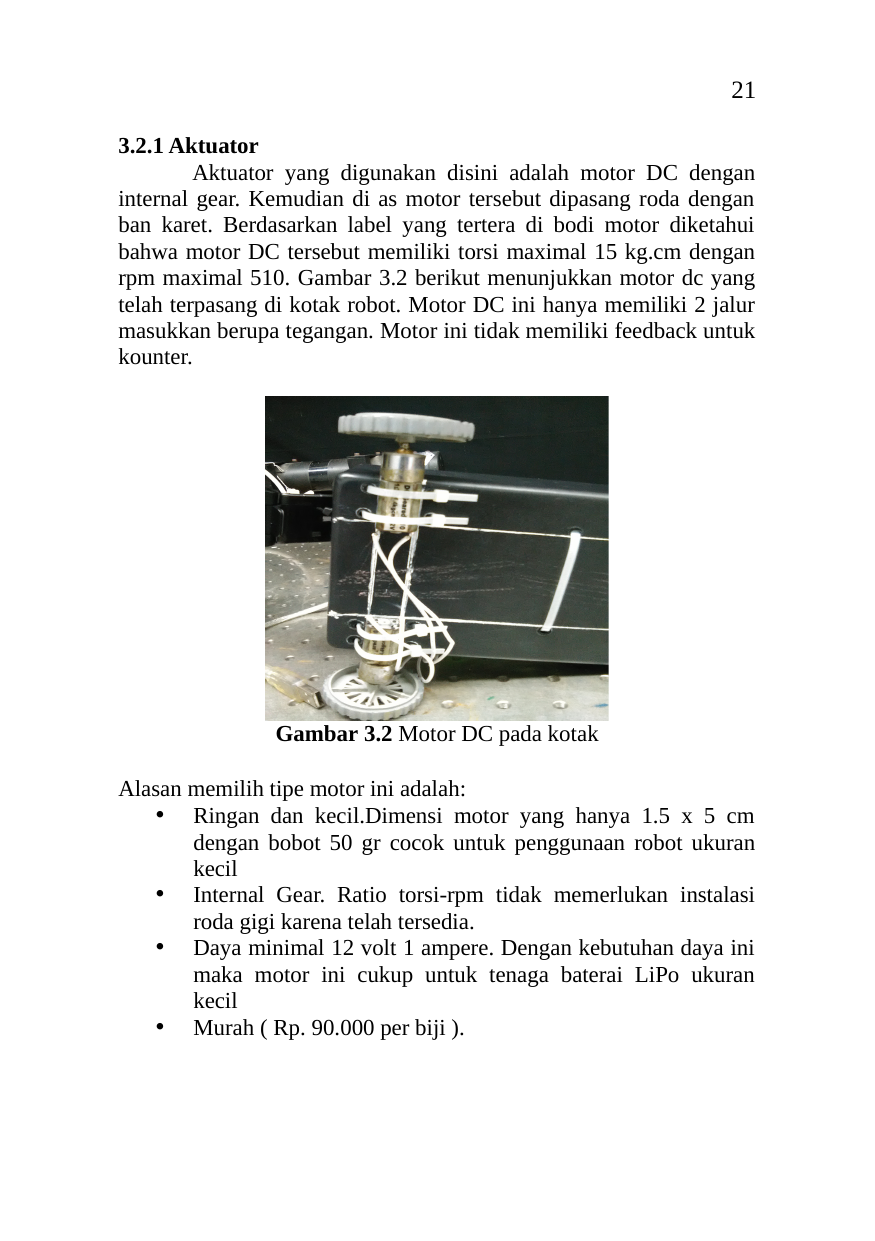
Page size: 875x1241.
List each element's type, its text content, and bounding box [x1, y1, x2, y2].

text Aktuator yang digunakan disini adalah motor DC dengan internal gear. Kemudian di as motor tersebut dipasang roda dengan ban karet. Berdasarkan label yang tertera di bodi motor diketahui bahwa motor DC tersebut memiliki torsi maximal 15 kg.cm dengan rpm maximal 510. Gambar 3.2 berikut menunjukkan motor dc yang telah terpasang di kotak robot. Motor DC ini hanya memiliki 2 jalur masukkan berupa tegangan. Motor ini tidak memiliki feedback untuk kounter. [118, 159, 756, 370]
list Daya minimal 12 volt 1 ampere. Dengan kebutuhan daya ini maka motor ini cukup untuk tenaga baterai LiPo ukuran kecil [156, 934, 756, 1014]
list Murah ( Rp. 90.000 per biji ). [156, 1014, 756, 1041]
list Ringan dan kecil.Dimensi motor yang hanya 1.5 x 5 cm dengan bobot 50 gr cocok untuk penggunaan robot ukuran kecil [156, 802, 756, 881]
picture [265, 396, 609, 721]
list Internal Gear. Ratio torsi-rpm tidak memerlukan instalasi roda gigi karena telah tersedia. [156, 881, 756, 934]
text Gambar 3.2 Motor DC pada kotak [118, 720, 756, 747]
subtitle 3.2.1 Aktuator [118, 132, 756, 159]
text Alasan memilih tipe motor ini adalah: [118, 776, 756, 802]
